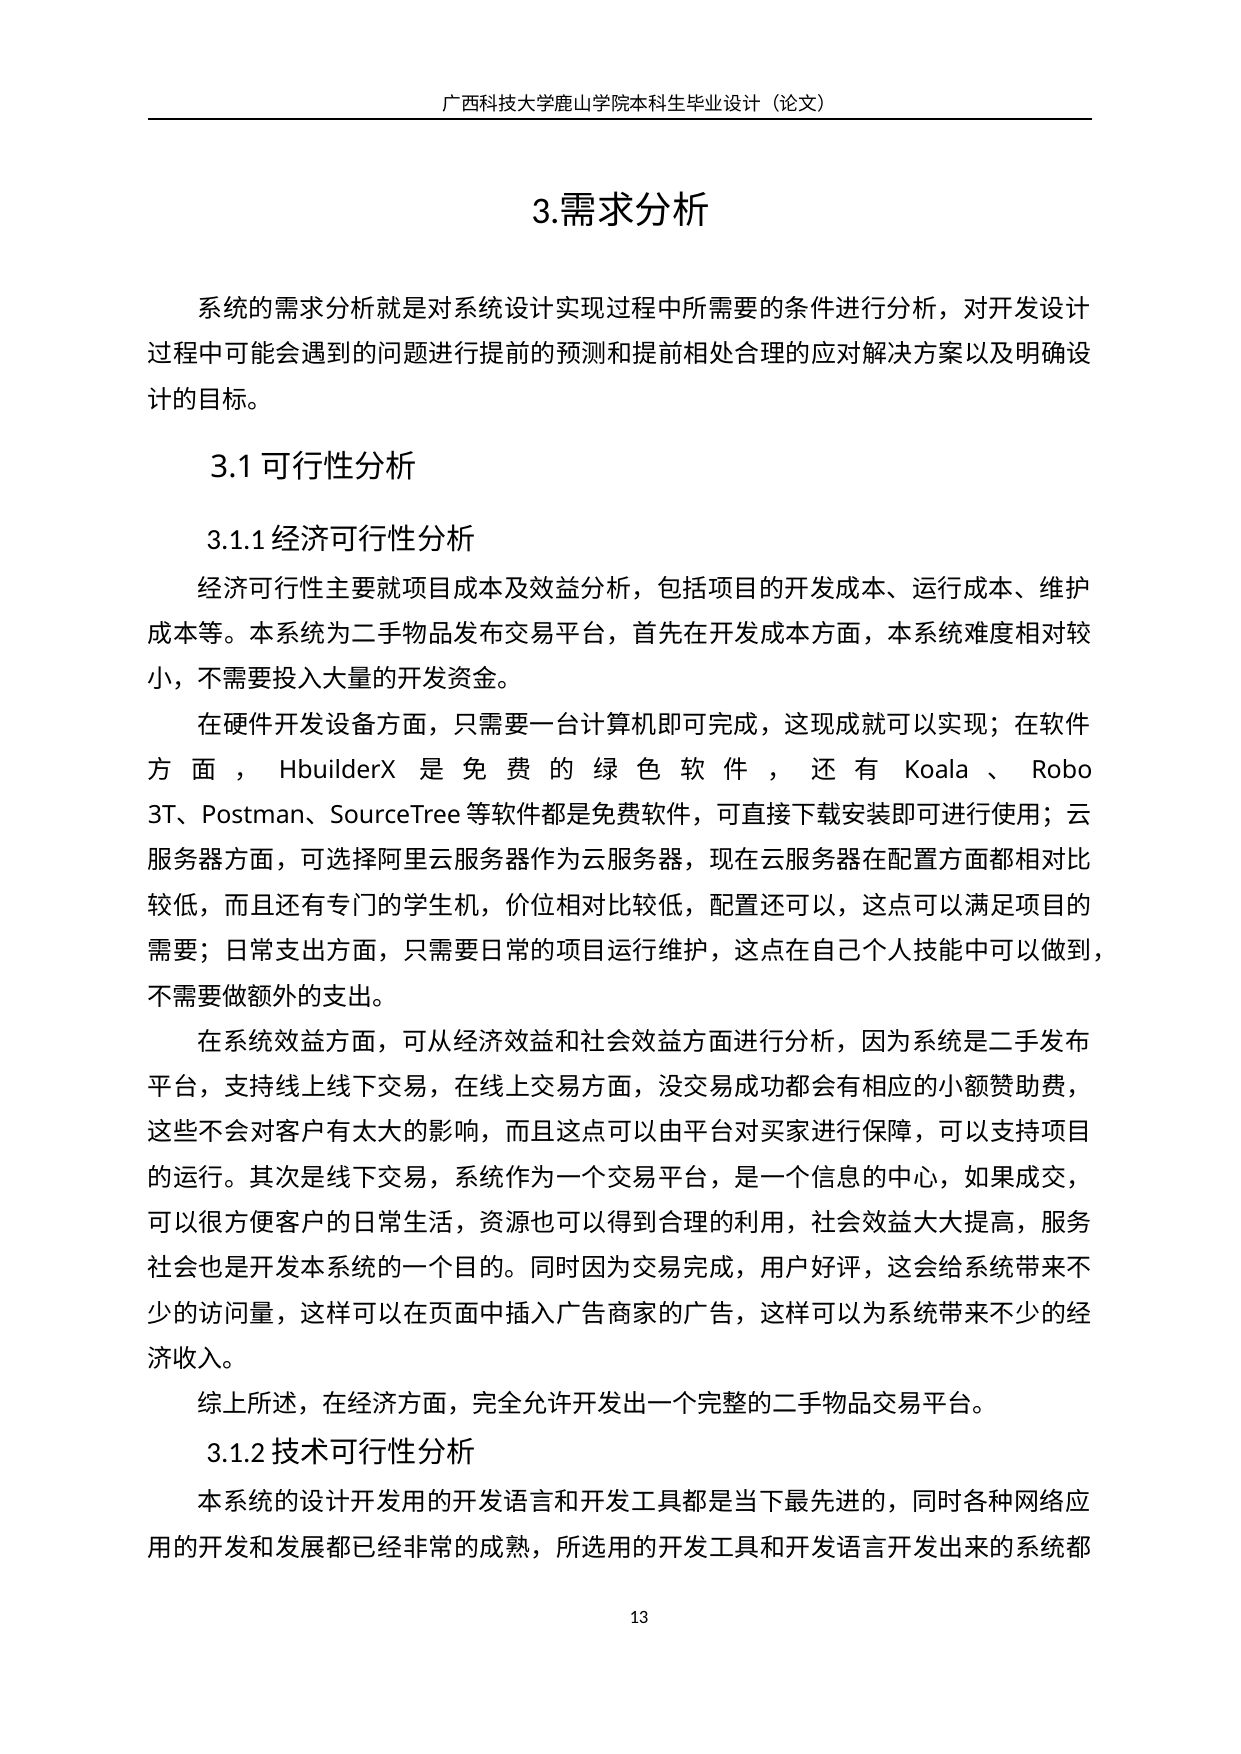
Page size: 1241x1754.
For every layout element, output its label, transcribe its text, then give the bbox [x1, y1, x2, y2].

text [148, 1482, 1092, 1563]
subtitle 3.需求分析 [148, 180, 1092, 234]
text 在硬件开发设备方面，只需要一台计算机即可完成，这现成就可以实现；在软件方面，HbuilderX是免费的绿色软件，还有Koala、Robo 3T、Postman、SourceTree等软件都是免费软件，可直接下载安装即可进行使用；云服务器方面，可选择阿里云服务器作为云服务器，现在云服务器在配置方面都相对比较低，而且还有专门的学生机，价位相对比较低，配置还可以，这点可以满足项目的需要；日常支出方面，只需要日常的项目运行维护，这点在自己个人技能中可以做到，不需要做额外的支出。 [148, 704, 1092, 1012]
text 综上所述，在经济方面，完全允许开发出一个完整的二手物品交易平台。 [148, 1384, 1092, 1420]
text 经济可行性主要就项目成本及效益分析，包括项目的开发成本、运行成本、维护成本等。本系统为二手物品发布交易平台，首先在开发成本方面，本系统难度相对较小，不需要投入大量的开发资金。 [148, 568, 1092, 695]
text 3.1可行性分析 [148, 442, 1092, 487]
text 系统的需求分析就是对系统设计实现过程中所需要的条件进行分析，对开发设计过程中可能会遇到的问题进行提前的预测和提前相处合理的应对解决方案以及明确设计的目标。 [148, 289, 1092, 416]
subtitle 3.1.2技术可行性分析 [148, 1429, 1092, 1471]
text 在系统效益方面，可从经济效益和社会效益方面进行分析，因为系统是二手发布平台，支持线上线下交易，在线上交易方面，没交易成功都会有相应的小额赞助费，这些不会对客户有太大的影响，而且这点可以由平台对买家进行保障，可以支持项目的运行。其次是线下交易，系统作为一个交易平台，是一个信息的中心，如果成交，可以很方便客户的日常生活，资源也可以得到合理的利用，社会效益大大提高，服务社会也是开发本系统的一个目的。同时因为交易完成，用户好评，这会给系统带来不少的访问量，这样可以在页面中插入广告商家的广告，这样可以为系统带来不少的经济收入。 [148, 1021, 1092, 1375]
subtitle 3.1.1经济可行性分析 [148, 515, 1092, 558]
